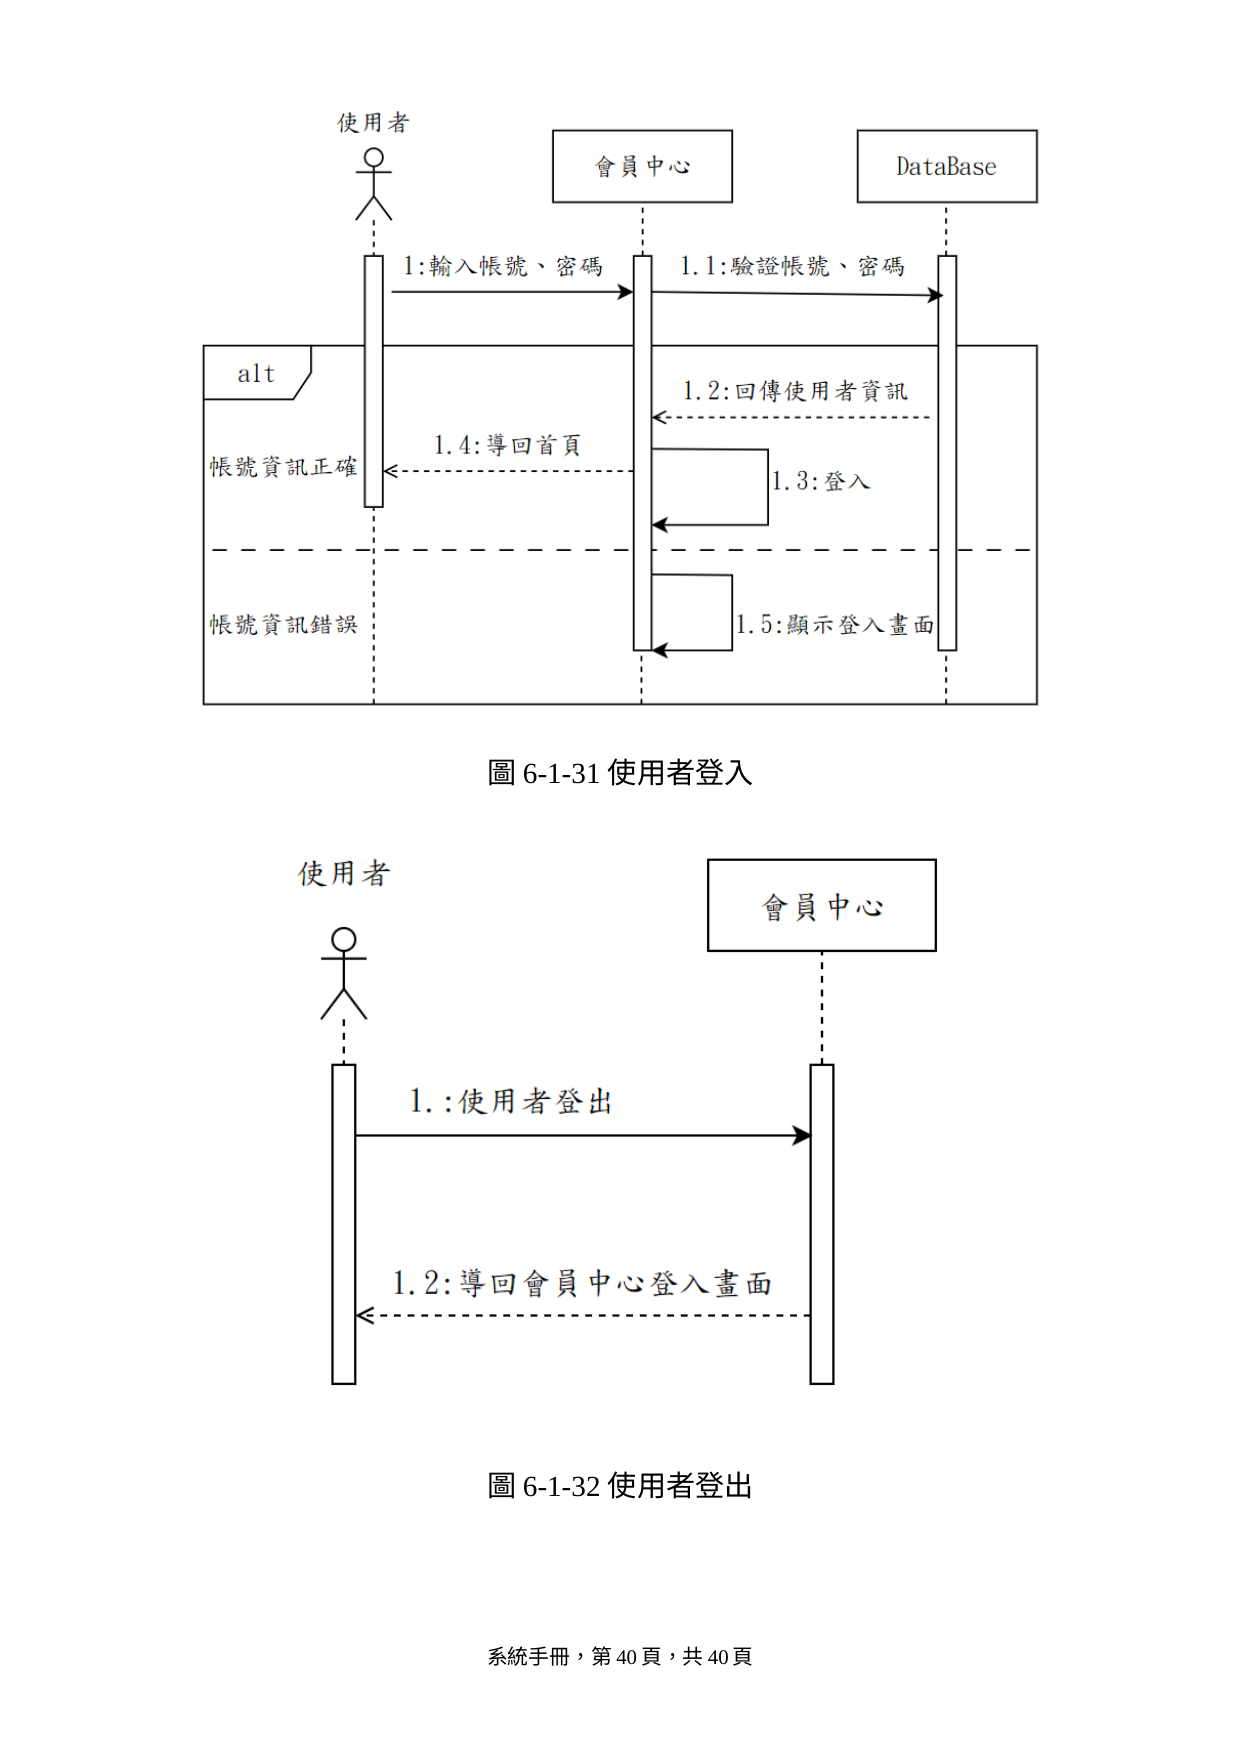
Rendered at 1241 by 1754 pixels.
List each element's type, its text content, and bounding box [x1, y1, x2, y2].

picture [287, 845, 953, 1417]
picture [174, 95, 1066, 719]
